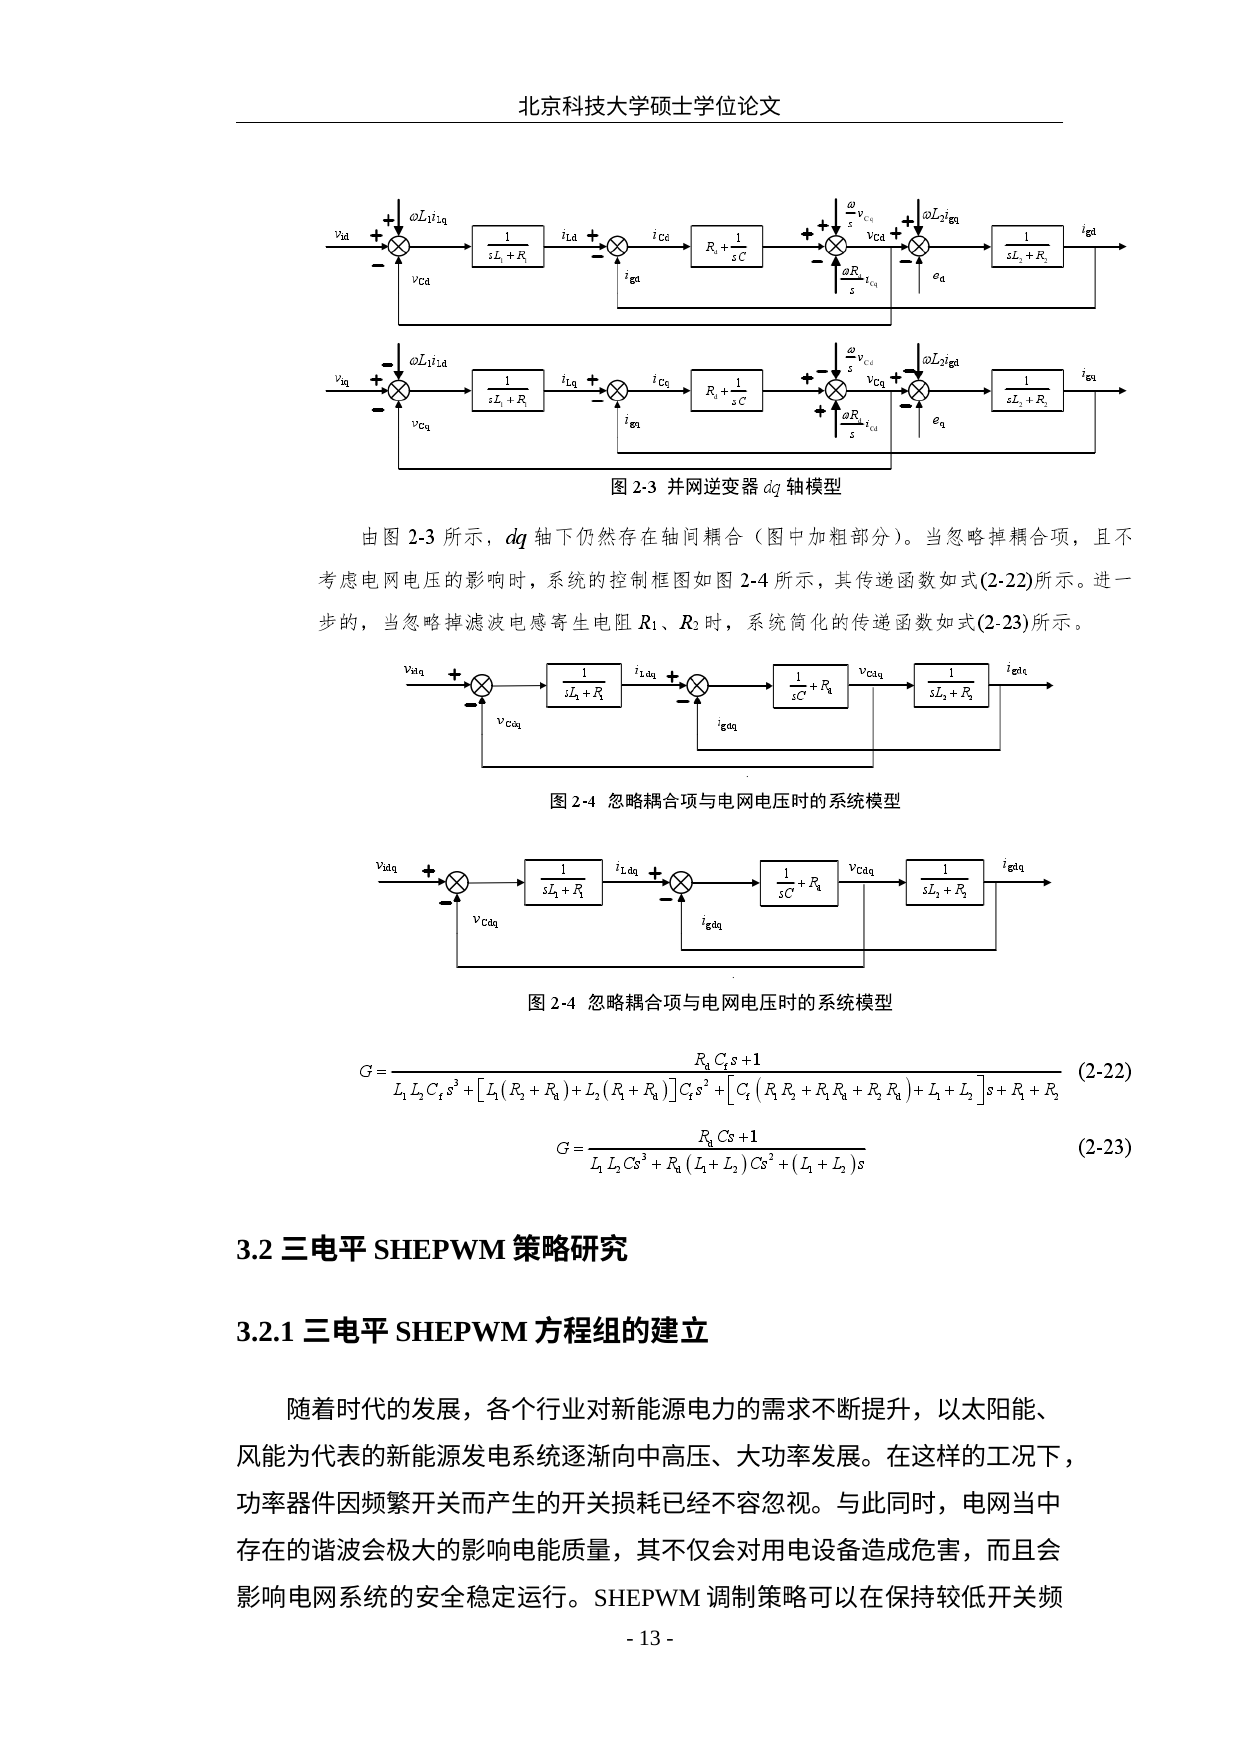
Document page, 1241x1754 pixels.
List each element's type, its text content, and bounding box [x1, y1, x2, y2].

text 三电平SHEPWM策略研究 [236, 1225, 1063, 1268]
text 三电平SHEPWM方程组的建立 [236, 1307, 1063, 1349]
picture [286, 177, 1153, 823]
picture [286, 836, 1153, 1187]
